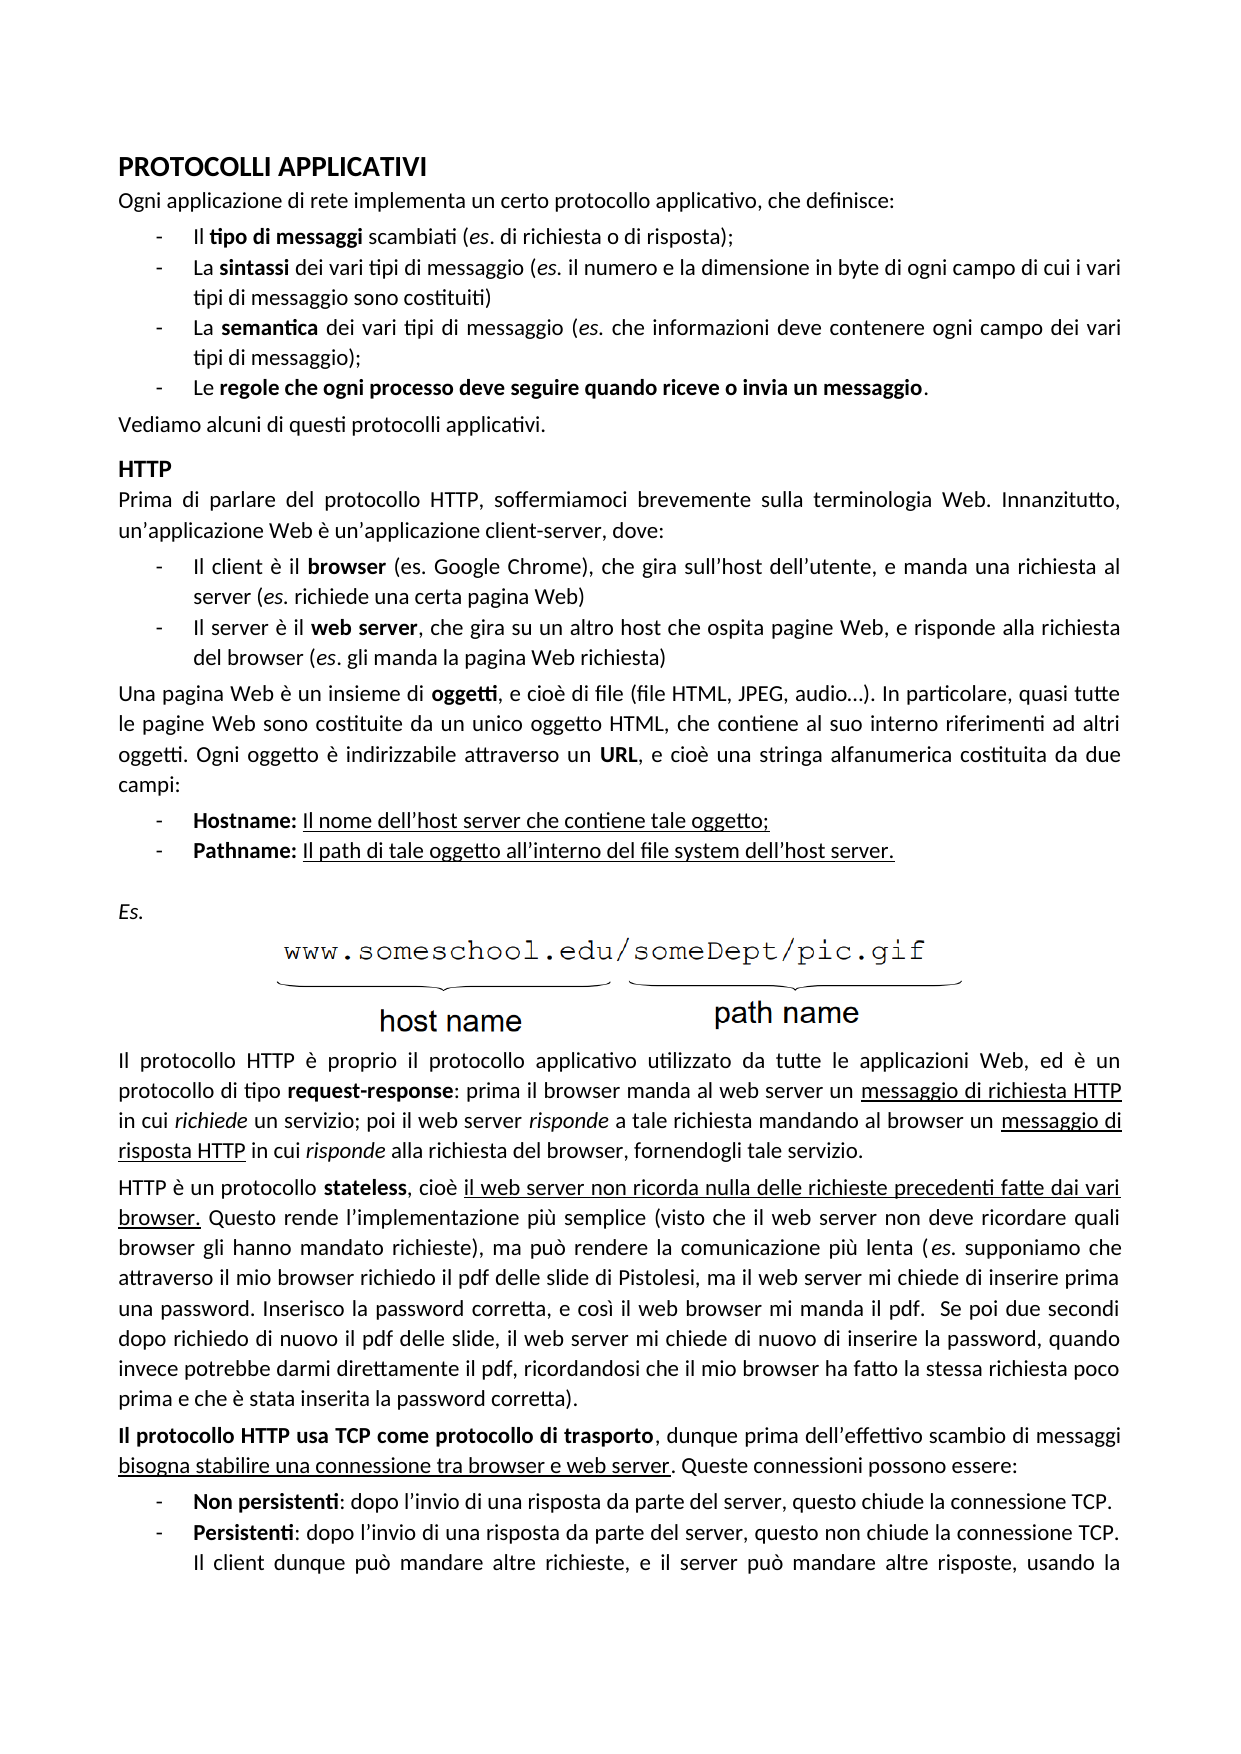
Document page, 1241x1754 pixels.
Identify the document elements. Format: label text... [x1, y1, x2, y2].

text Vediamo alcuni di questi protocolli applicativi. [118, 410, 1122, 438]
text Prima di parlare del protocollo HTTP, soffermiamoci brevemente sulla terminologia Web. Innanzitutto, un’applicazione Web è un’applicazione client-server, dove: [118, 486, 1122, 544]
text Ogni applicazione di rete implementa un certo protocollo applicativo, che definisce: [118, 186, 1122, 214]
text HTTP [118, 453, 1122, 483]
list Pathname: Il path di tale oggetto all’interno del file system dell’host server. [156, 837, 1122, 865]
list La sintassi dei vari tipi di messaggio (es. il numero e la dimensione in byte di ogni campo di cui i vari tipi di messaggio sono costituiti) [156, 253, 1122, 311]
list Il server è il web server, che gira su un altro host che ospita pagine Web, e risponde alla richiesta del browser (es. gli manda la pagina Web richiesta) [156, 613, 1122, 671]
text Una pagina Web è un insieme di oggetti, e cioè di file (file HTML, JPEG, audio…). In particolare, quasi tutte le pagine Web sono costituite da un unico oggetto HTML, che contiene al suo interno riferimenti ad altri oggetti. Ogni oggetto è indirizzabile attraverso un URL, e cioè una stringa alfanumerica costituita da due campi: [118, 679, 1122, 798]
picture [266, 927, 974, 1038]
list Le regole che ogni processo deve seguire quando riceve o invia un messaggio. [156, 373, 1122, 402]
list Non persistenti: dopo l’invio di una risposta da parte del server, questo chiude la connessione TCP. [156, 1487, 1122, 1516]
list La semantica dei vari tipi di messaggio (es. che informazioni deve contenere ogni campo dei vari tipi di messaggio); [156, 313, 1122, 371]
text Il protocollo HTTP usa TCP come protocollo di trasporto, dunque prima dell’effettivo scambio di messaggi bisogna stabilire una connessione tra browser e web server. Queste connessioni possono essere: [118, 1421, 1122, 1479]
list Hostname: Il nome dell’host server che contiene tale oggetto; [156, 806, 1122, 834]
text HTTP è un protocollo stateless, cioè il web server non ricorda nulla delle richieste precedenti fatte dai vari browser. Questo rende l’implementazione più semplice (visto che il web server non deve ricordare quali browser gli hanno mandato richieste), ma può rendere la comunicazione più lenta (es. supponiamo che attraverso il mio browser richiedo il pdf delle slide di Pistolesi, ma il web server mi chiede di inserire prima una password. Inserisco la password corretta, e così il web browser mi manda il pdf. Se poi due secondi dopo richiedo di nuovo il pdf delle slide, il web server mi chiede di nuovo di inserire la password, quando invece potrebbe darmi direttamente il pdf, ricordandosi che il mio browser ha fatto la stessa richiesta poco prima e che è stata inserita la password corretta). [118, 1173, 1122, 1412]
text PROTOCOLLI APPLICATIVI [118, 148, 1122, 183]
text Il protocollo HTTP è proprio il protocollo applicativo utilizzato da tutte le applicazioni Web, ed è un protocollo di tipo request-response: prima il browser manda al web server un messaggio di richiesta HTTP in cui richiede un servizio; poi il web server risponde a tale richiesta mandando al browser un messaggio di risposta HTTP in cui risponde alla richiesta del browser, fornendogli tale servizio. [118, 1046, 1122, 1164]
text Es. [118, 897, 1122, 925]
list Il tipo di messaggi scambiati (es. di richiesta o di risposta); [156, 222, 1122, 251]
list Il client è il browser (es. Google Chrome), che gira sull’host dell’utente, e manda una richiesta al server (es. richiede una certa pagina Web) [156, 552, 1122, 611]
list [156, 1518, 1122, 1576]
